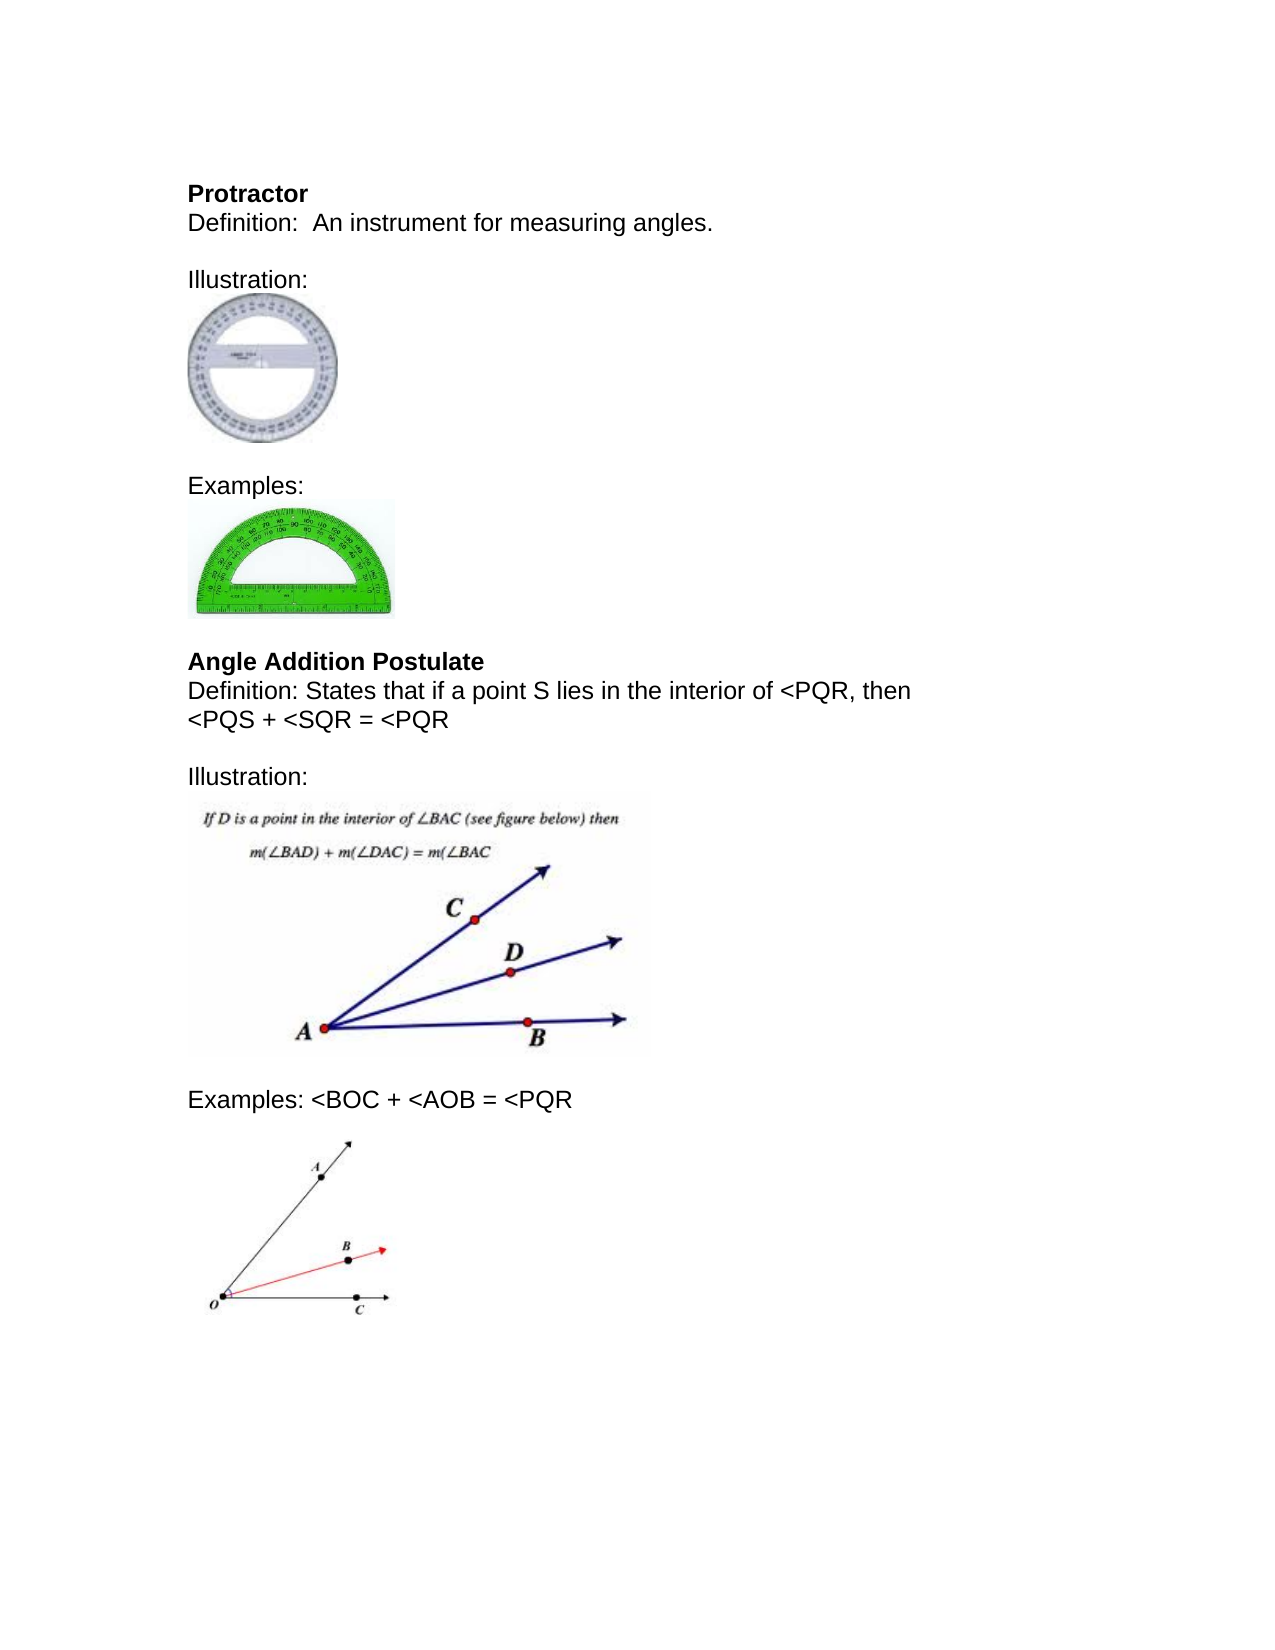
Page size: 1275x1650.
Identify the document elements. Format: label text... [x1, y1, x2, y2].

picture [187, 1114, 433, 1360]
text Definition: An instrument for measuring angles. [187, 207, 1087, 236]
picture [187, 499, 396, 619]
text <PQS + <SQR = <PQR [187, 705, 1087, 733]
text Definition: States that if a point S lies in the interior of <PQR, then [187, 676, 1087, 705]
text Illustration: [187, 265, 1087, 294]
text Protractor [187, 179, 1087, 207]
text Angle Addition Postulate [187, 647, 1087, 676]
text Illustration: [187, 762, 1087, 791]
picture [187, 293, 338, 443]
picture [187, 791, 652, 1057]
text Examples: <BOC + <AOB = <PQR [187, 1085, 1087, 1114]
text Examples: [187, 471, 1087, 500]
